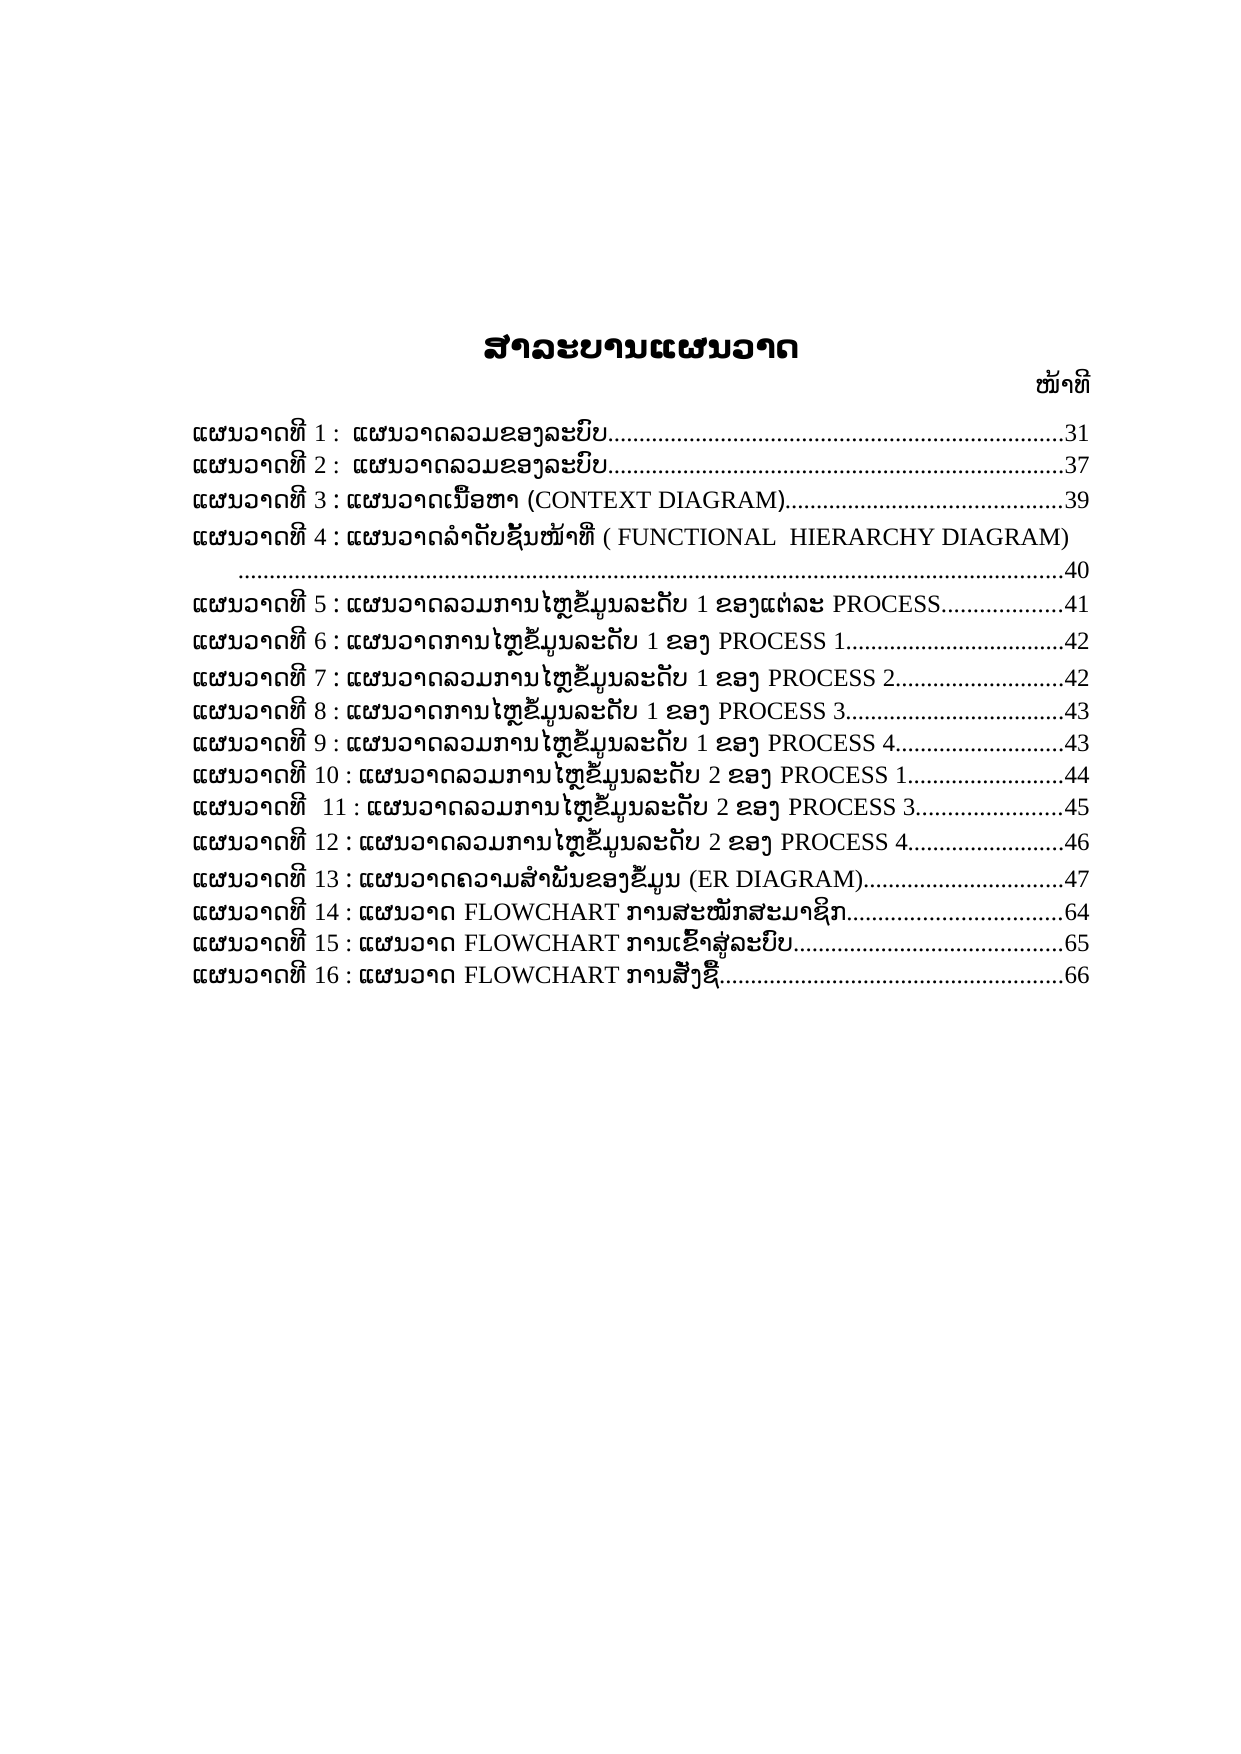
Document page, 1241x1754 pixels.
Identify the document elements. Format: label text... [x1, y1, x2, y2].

text ແຜນວາດທີ 2 : ແຜນວາດລວມຂອງລະບົບ 37 [192, 450, 1090, 479]
text ແຜນວາດທີ 9 : ແຜນວາດລວມການໄຫຼຂໍ້ມູນລະດັບ 1 ຂອງ PROCESS 4 43 [192, 728, 1090, 758]
text ແຜນວາດທີ 5 : ແຜນວາດລວມການໄຫຼຂໍ້ມູນລະດັບ 1 ຂອງແຕ່ລະ PROCESS 41 [192, 586, 1090, 620]
text ແຜນວາດທີ 12 : ແຜນວາດລວມການໄຫຼຂໍ້ມູນລະດັບ 2 ຂອງ PROCESS 4 46 [192, 823, 1090, 857]
text ແຜນວາດທີ 14 : ແຜນວາດ FLOWCHART ການສະໝັກສະມາຊິກ 64 [192, 897, 1090, 926]
text ແຜນວາດທີ 10 : ແຜນວາດລວມການໄຫຼຂໍ້ມູນລະດັບ 2 ຂອງ PROCESS 1 44 [192, 760, 1090, 789]
text ແຜນວາດທີ 3 : ແຜນວາດເນື້ອຫາ (CONTEXT DIAGRAM) 39 [192, 482, 1090, 516]
text ແຜນວາດທີ 4 : ແຜນວາດລຳດັບຊັ້ນໜ້າທີ່ ( FUNCTIONAL HIERARCHY DIAGRAM) 40 [192, 519, 1090, 584]
text ສາລະບານແຜນວາດ [192, 328, 1090, 367]
text ແຜນວາດທີ 16 : ແຜນວາດ FLOWCHART ການສັ່ງຊື້ 66 [192, 960, 1090, 989]
text ໜ້າທີ [192, 370, 1090, 399]
text ແຜນວາດທີ 6 : ແຜນວາດການໄຫຼຂໍ້ມູນລະດັບ 1 ຂອງ PROCESS 1 42 [192, 623, 1090, 657]
text ແຜນວາດທີ 13 : ແຜນວາດຄວາມສຳພັນຂອງຂໍ້ມູນ (ER DIAGRAM) 47 [192, 860, 1090, 894]
text ແຜນວາດທີ 8 : ແຜນວາດການໄຫຼຂໍ້ມູນລະດັບ 1 ຂອງ PROCESS 3 43 [192, 696, 1090, 726]
text ແຜນວາດທີ 1 : ແຜນວາດລວມຂອງລະບົບ 31 [192, 418, 1090, 447]
text ແຜນວາດທີ 11 : ແຜນວາດລວມການໄຫຼຂໍ້ມູນລະດັບ 2 ຂອງ PROCESS 3 45 [192, 792, 1090, 821]
text ແຜນວາດທີ 7 : ແຜນວາດລວມການໄຫຼຂໍ້ມູນລະດັບ 1 ຂອງ PROCESS 2 42 [192, 659, 1090, 694]
text ແຜນວາດທີ 15 : ແຜນວາດ FLOWCHART ການເຂົ້າສູ່ລະບົບ 65 [192, 928, 1090, 958]
